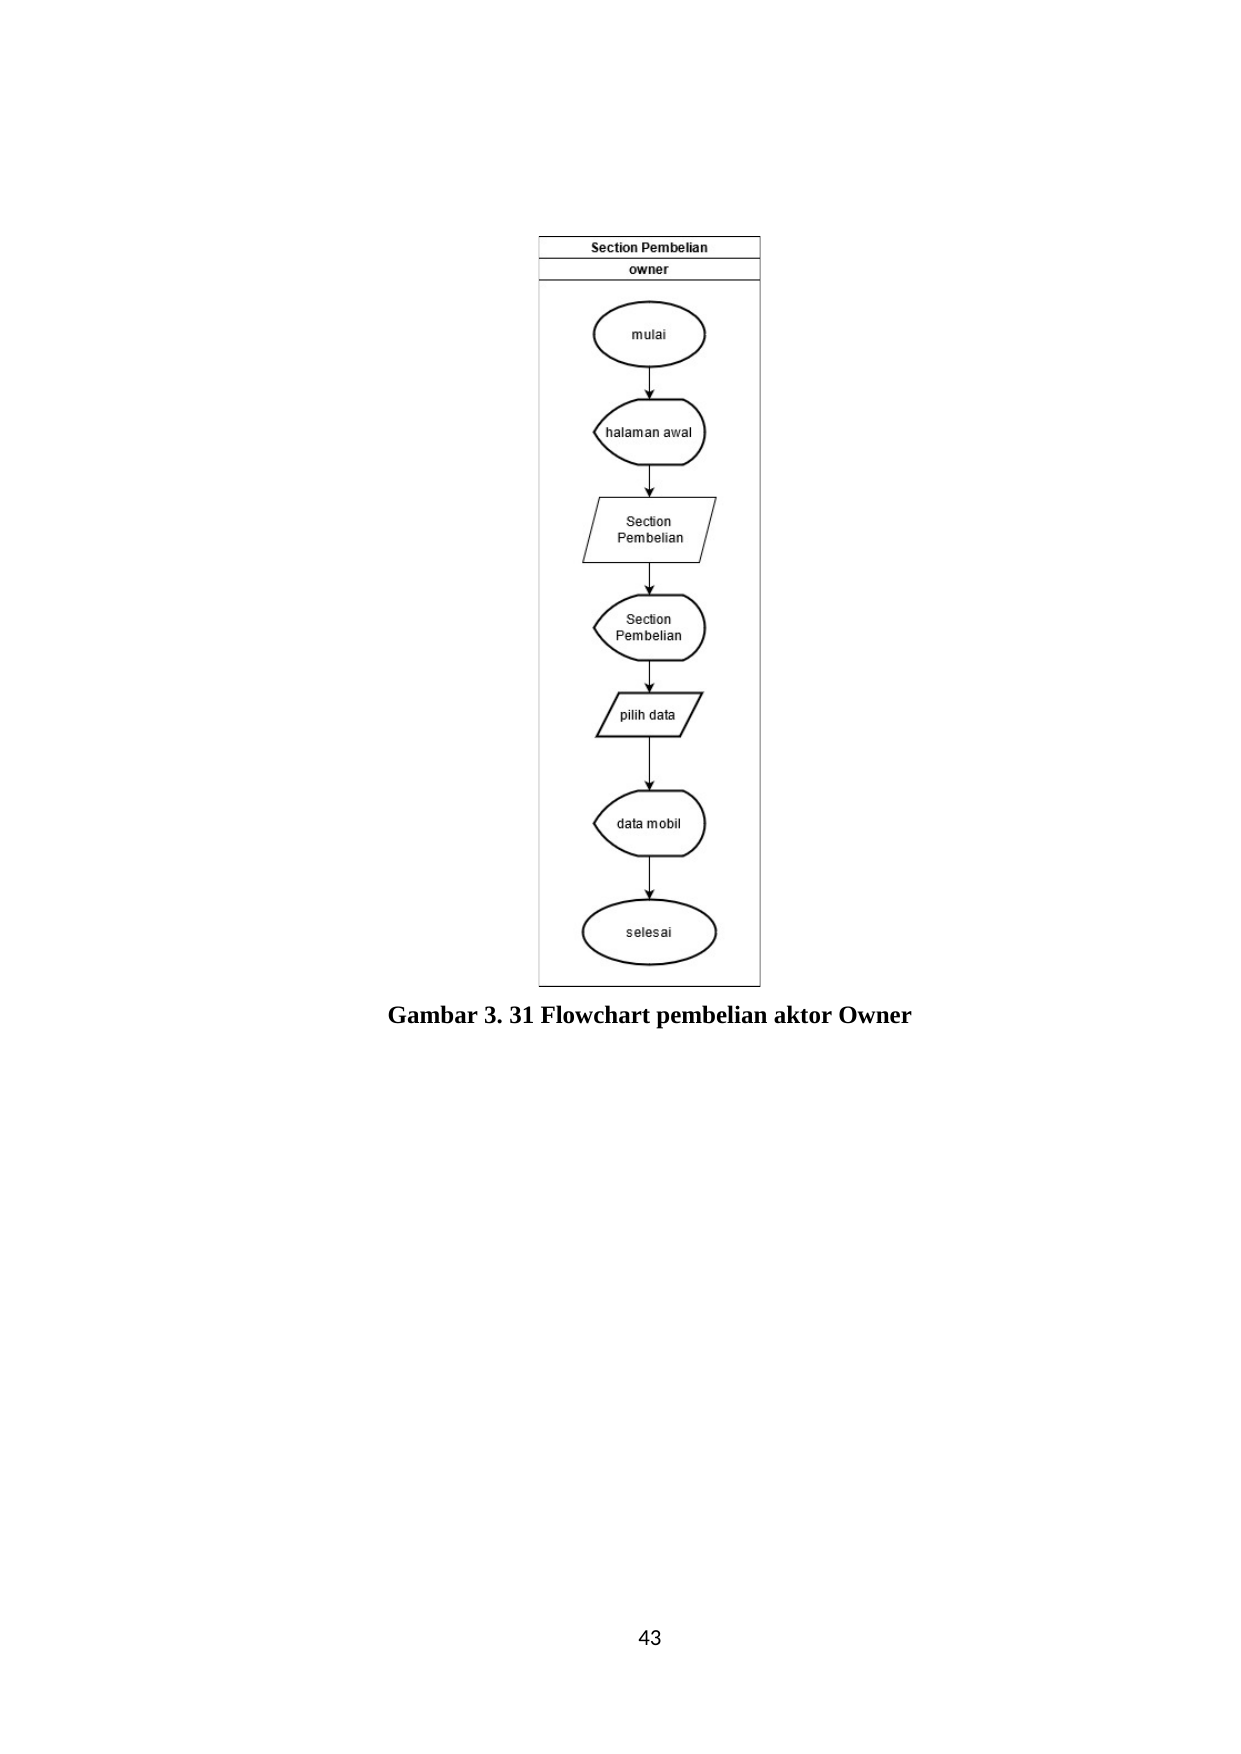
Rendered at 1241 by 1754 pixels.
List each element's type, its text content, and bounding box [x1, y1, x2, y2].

picture [538, 236, 761, 987]
text Gambar 3. 31 Flowchart pembelian aktor Owner [236, 1000, 1063, 1029]
